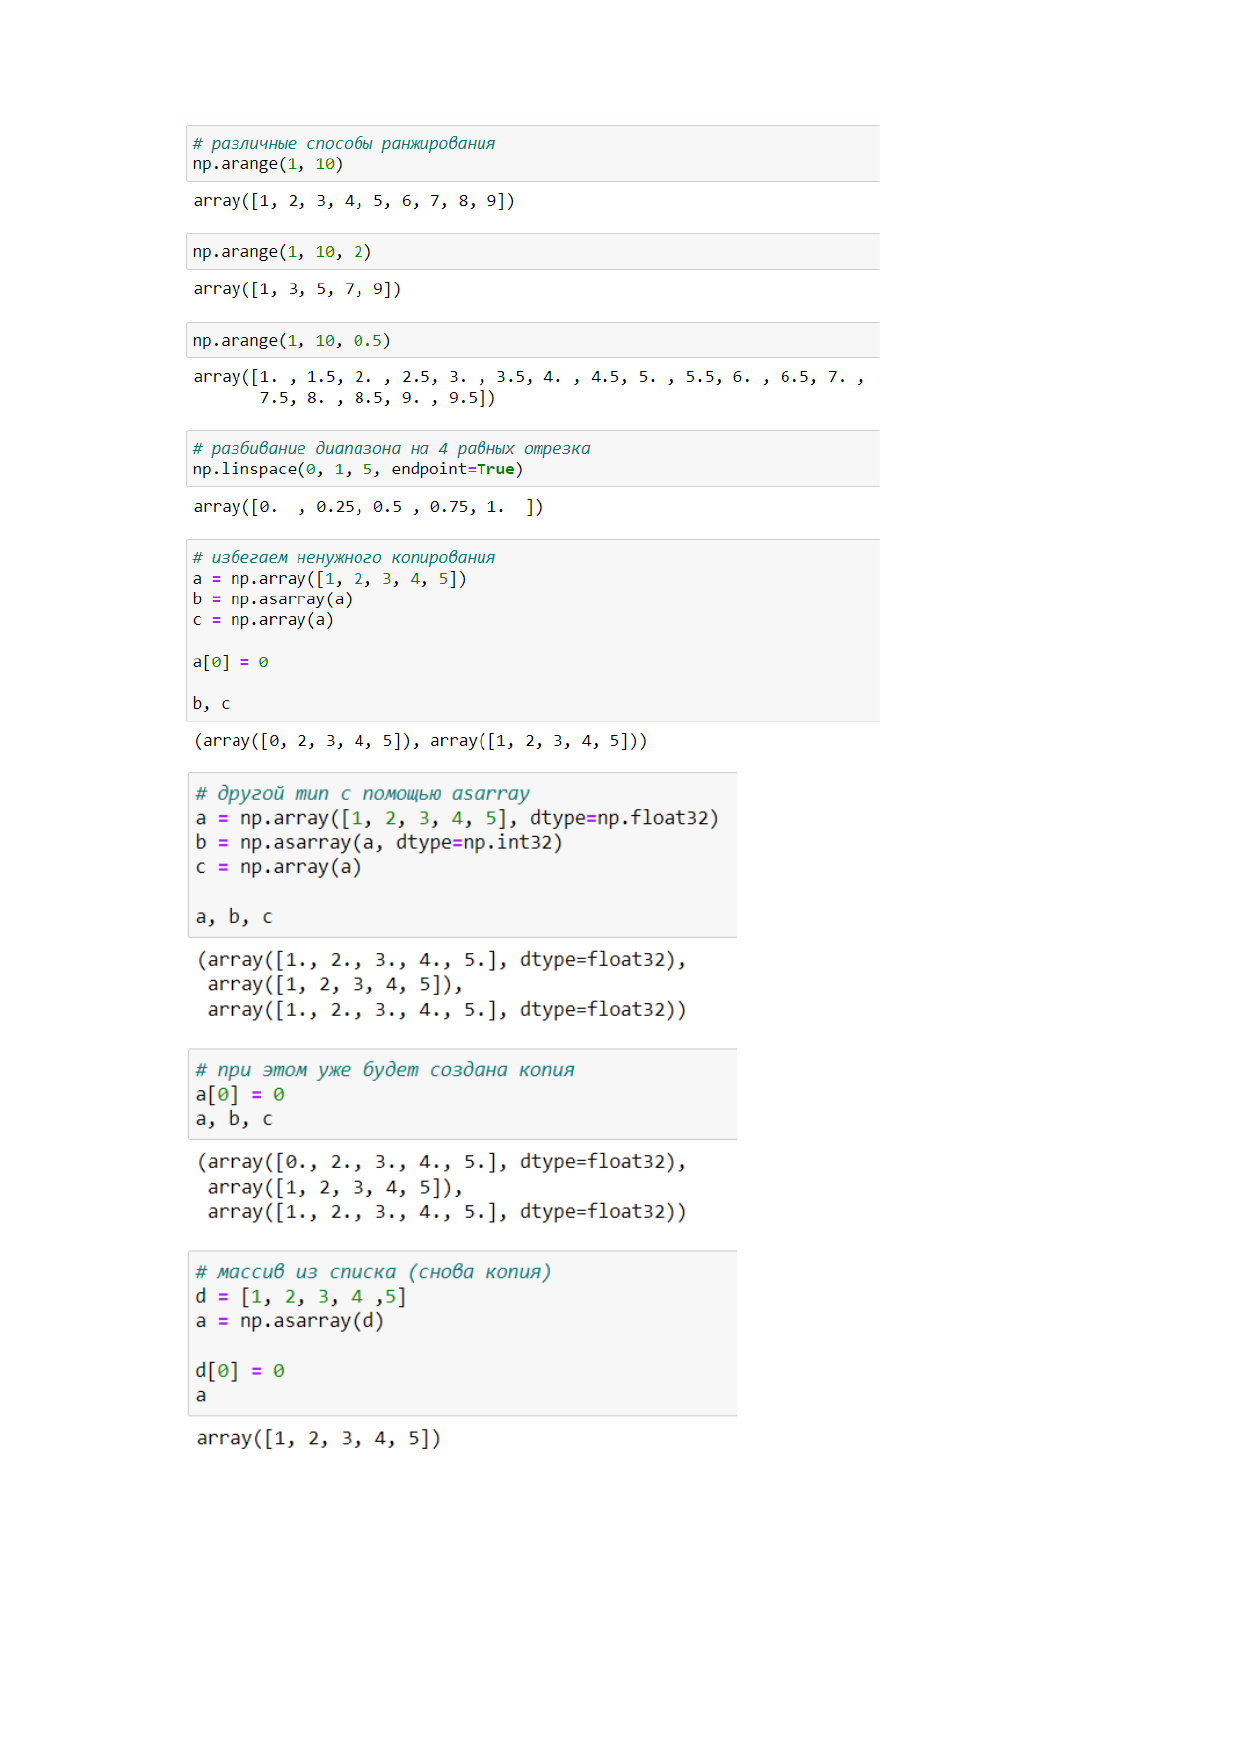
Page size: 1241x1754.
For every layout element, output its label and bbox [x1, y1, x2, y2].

picture [177, 118, 880, 1463]
